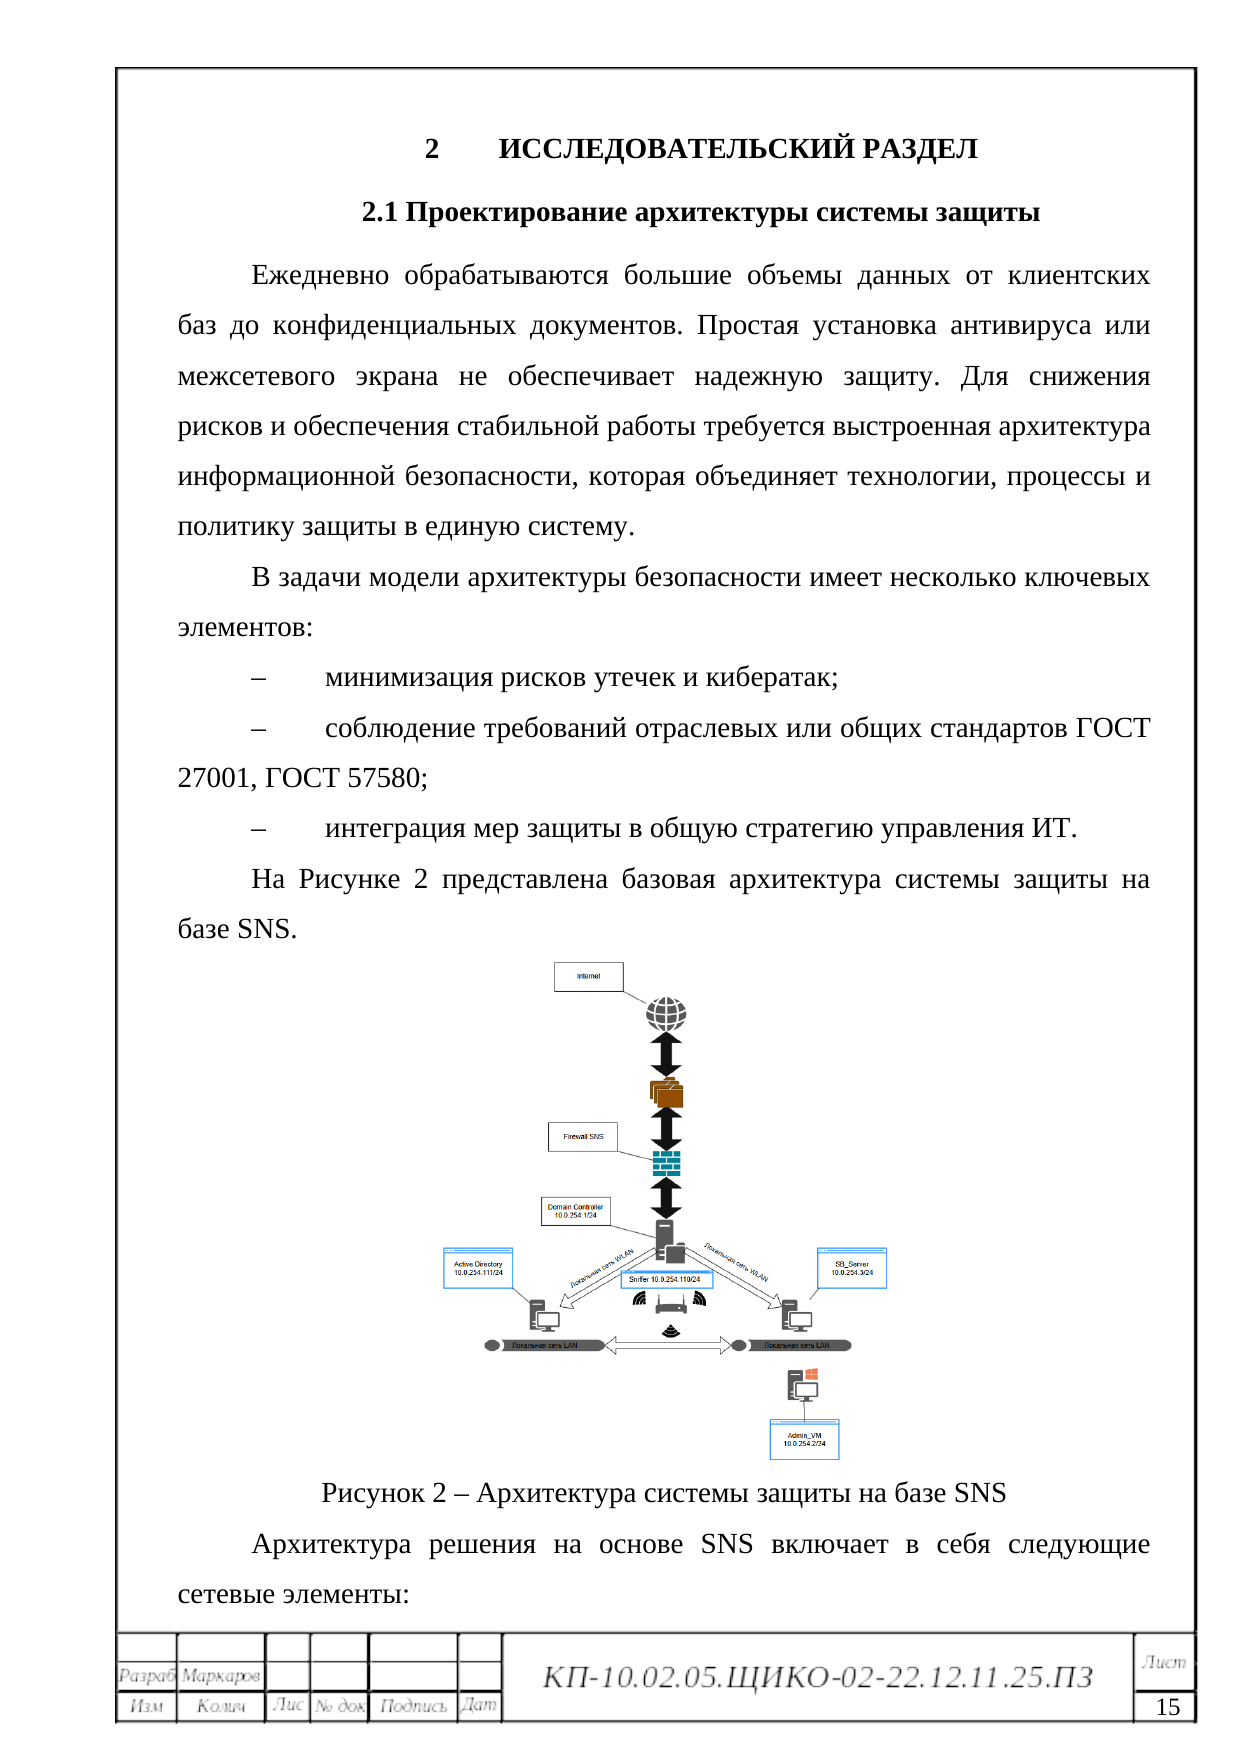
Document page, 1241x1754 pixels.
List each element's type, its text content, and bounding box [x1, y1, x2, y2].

text В задачи модели архитектуры безопасности имеет несколько ключевых элементов: [177, 559, 1152, 643]
subtitle ИССЛЕДОВАТЕЛЬСКИЙ РАЗДЕЛ [177, 131, 1152, 165]
text Архитектура решения на основе SNS включает в себя следующие сетевые элементы: [177, 1526, 1152, 1609]
text На Рисунке 2 представлена базовая архитектура системы защиты на базе SNS. [177, 861, 1152, 944]
subtitle 2.1 Проектирование архитектуры системы защиты [177, 194, 1152, 228]
text Ежедневно обрабатываются большие объемы данных от клиентских баз до конфиденциальных документов. Простая установка антивируса или межсетевого экрана не обеспечивает надежную защиту. Для снижения рисков и обеспечения стабильной работы требуется выстроенная архитектура информационной безопасности, которая объединяет технологии, процессы и политику защиты в единую систему. [177, 257, 1152, 542]
list соблюдение требований отраслевых или общих стандартов ГОСТ 27001, ГОСТ 57580; [177, 710, 1152, 794]
list интеграция мер защиты в общую стратегию управления ИТ. [177, 810, 1152, 844]
picture [441, 961, 888, 1461]
list минимизация рисков утечек и кибератак; [177, 659, 1152, 693]
text Рисунок 2 – Архитектура системы защиты на базе SNS [177, 1475, 1152, 1509]
